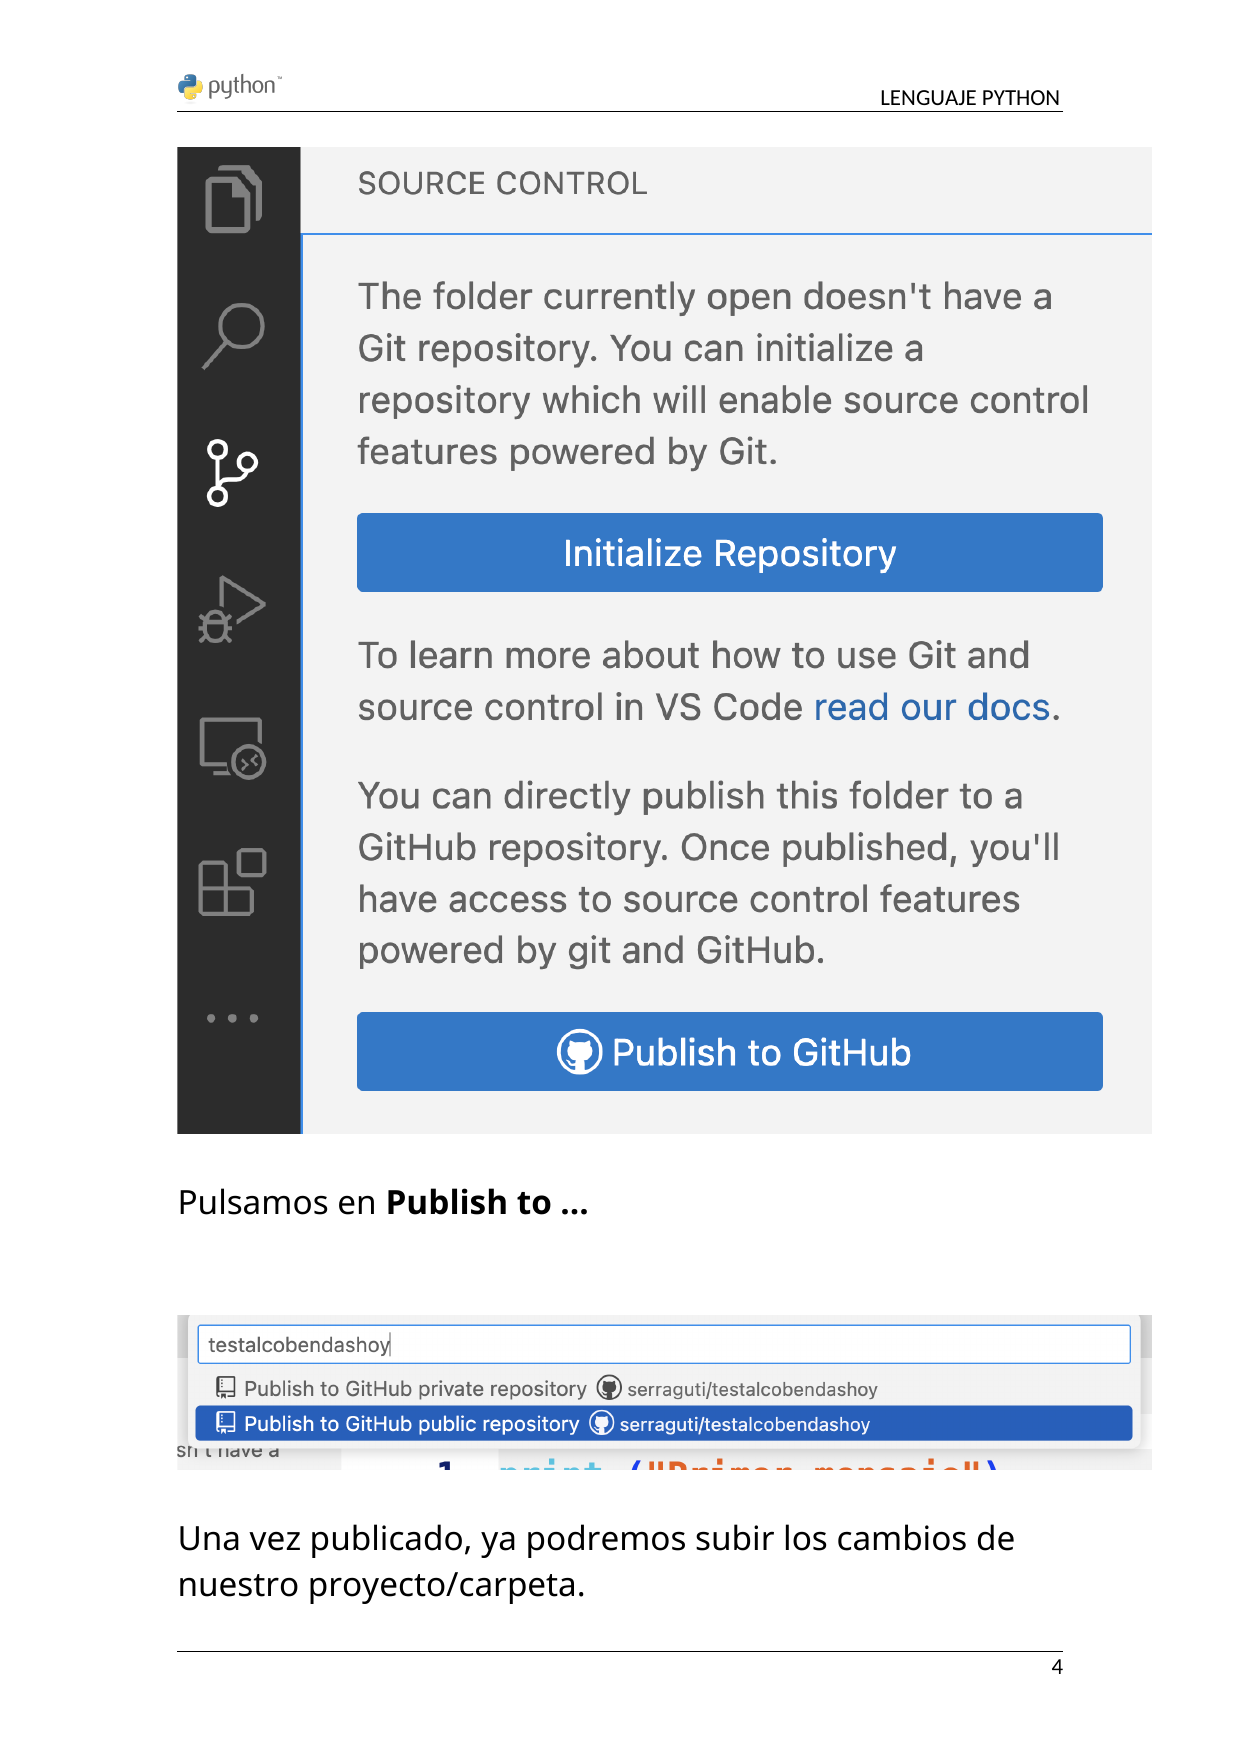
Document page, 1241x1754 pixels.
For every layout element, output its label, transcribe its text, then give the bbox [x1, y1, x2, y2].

picture [177, 1315, 1152, 1470]
picture [177, 147, 1152, 1134]
text Una vez publicado, ya podremos subir los cambios de nuestro proyecto/carpeta. [177, 1515, 1063, 1606]
picture [177, 73, 283, 105]
text Pulsamos en Publish to … [177, 1179, 1063, 1224]
